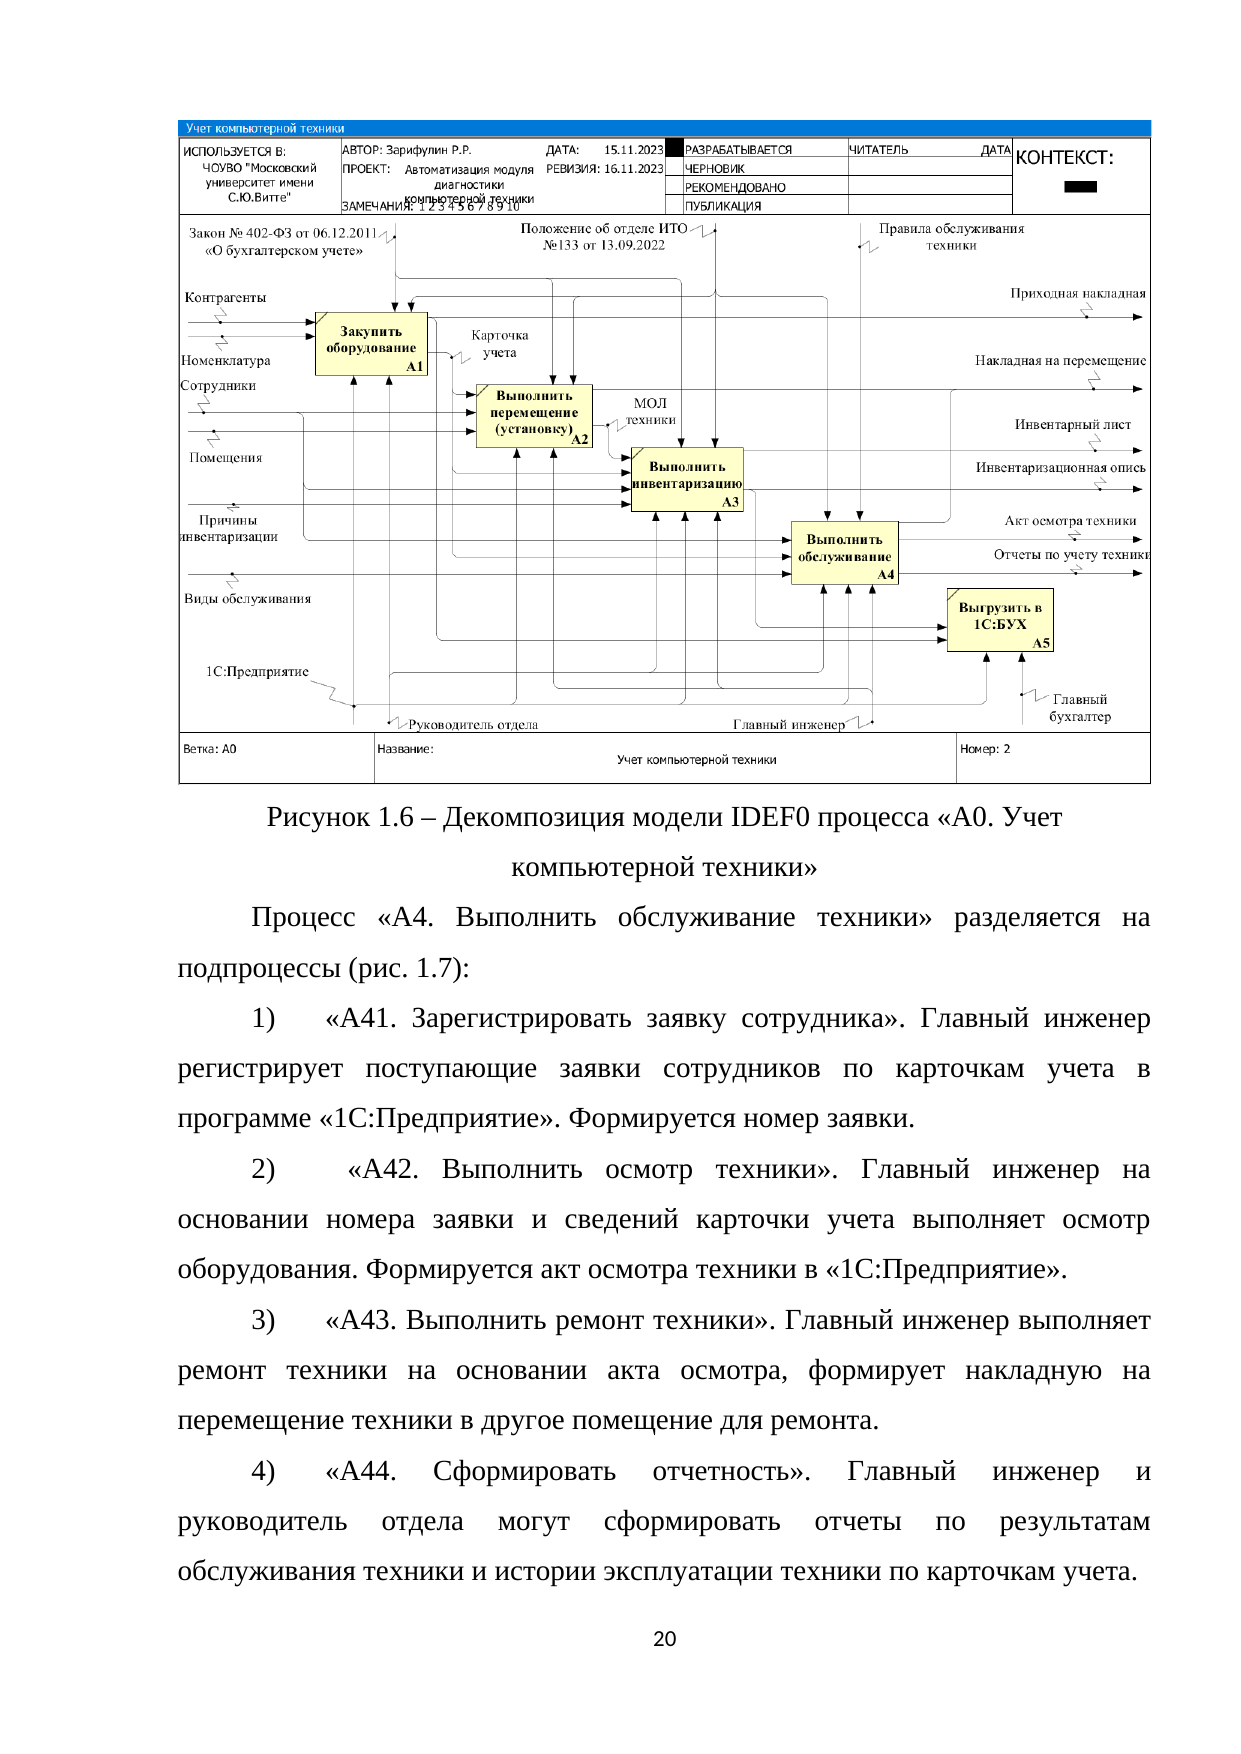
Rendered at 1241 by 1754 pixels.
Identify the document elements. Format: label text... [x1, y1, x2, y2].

picture [177, 118, 1152, 785]
list «А43. Выполнить ремонт техники». Главный инженер выполняет ремонт техники на основании акта осмотра, формирует накладную на перемещение техники в другое помещение для ремонта. [177, 1302, 1152, 1436]
text Процесс «А4. Выполнить обслуживание техники» разделяется на подпроцессы (рис. 1.7): [177, 899, 1152, 983]
text Рисунок 1.6 – Декомпозиция модели IDEF0 процесса «А0. Учет компьютерной техники» [177, 799, 1152, 883]
list «А44. Сформировать отчетность». Главный инженер и руководитель отдела могут сформировать отчеты по результатам обслуживания техники и истории эксплуатации техники по карточкам учета. [177, 1453, 1152, 1587]
list «А41. Зарегистрировать заявку сотрудника». Главный инженер регистрирует поступающие заявки сотрудников по карточкам учета в программе «1С:Предприятие». Формируется номер заявки. [177, 1000, 1152, 1134]
list «А42. Выполнить осмотр техники». Главный инженер на основании номера заявки и сведений карточки учета выполняет осмотр оборудования. Формируется акт осмотра техники в «1С:Предприятие». [177, 1151, 1152, 1285]
